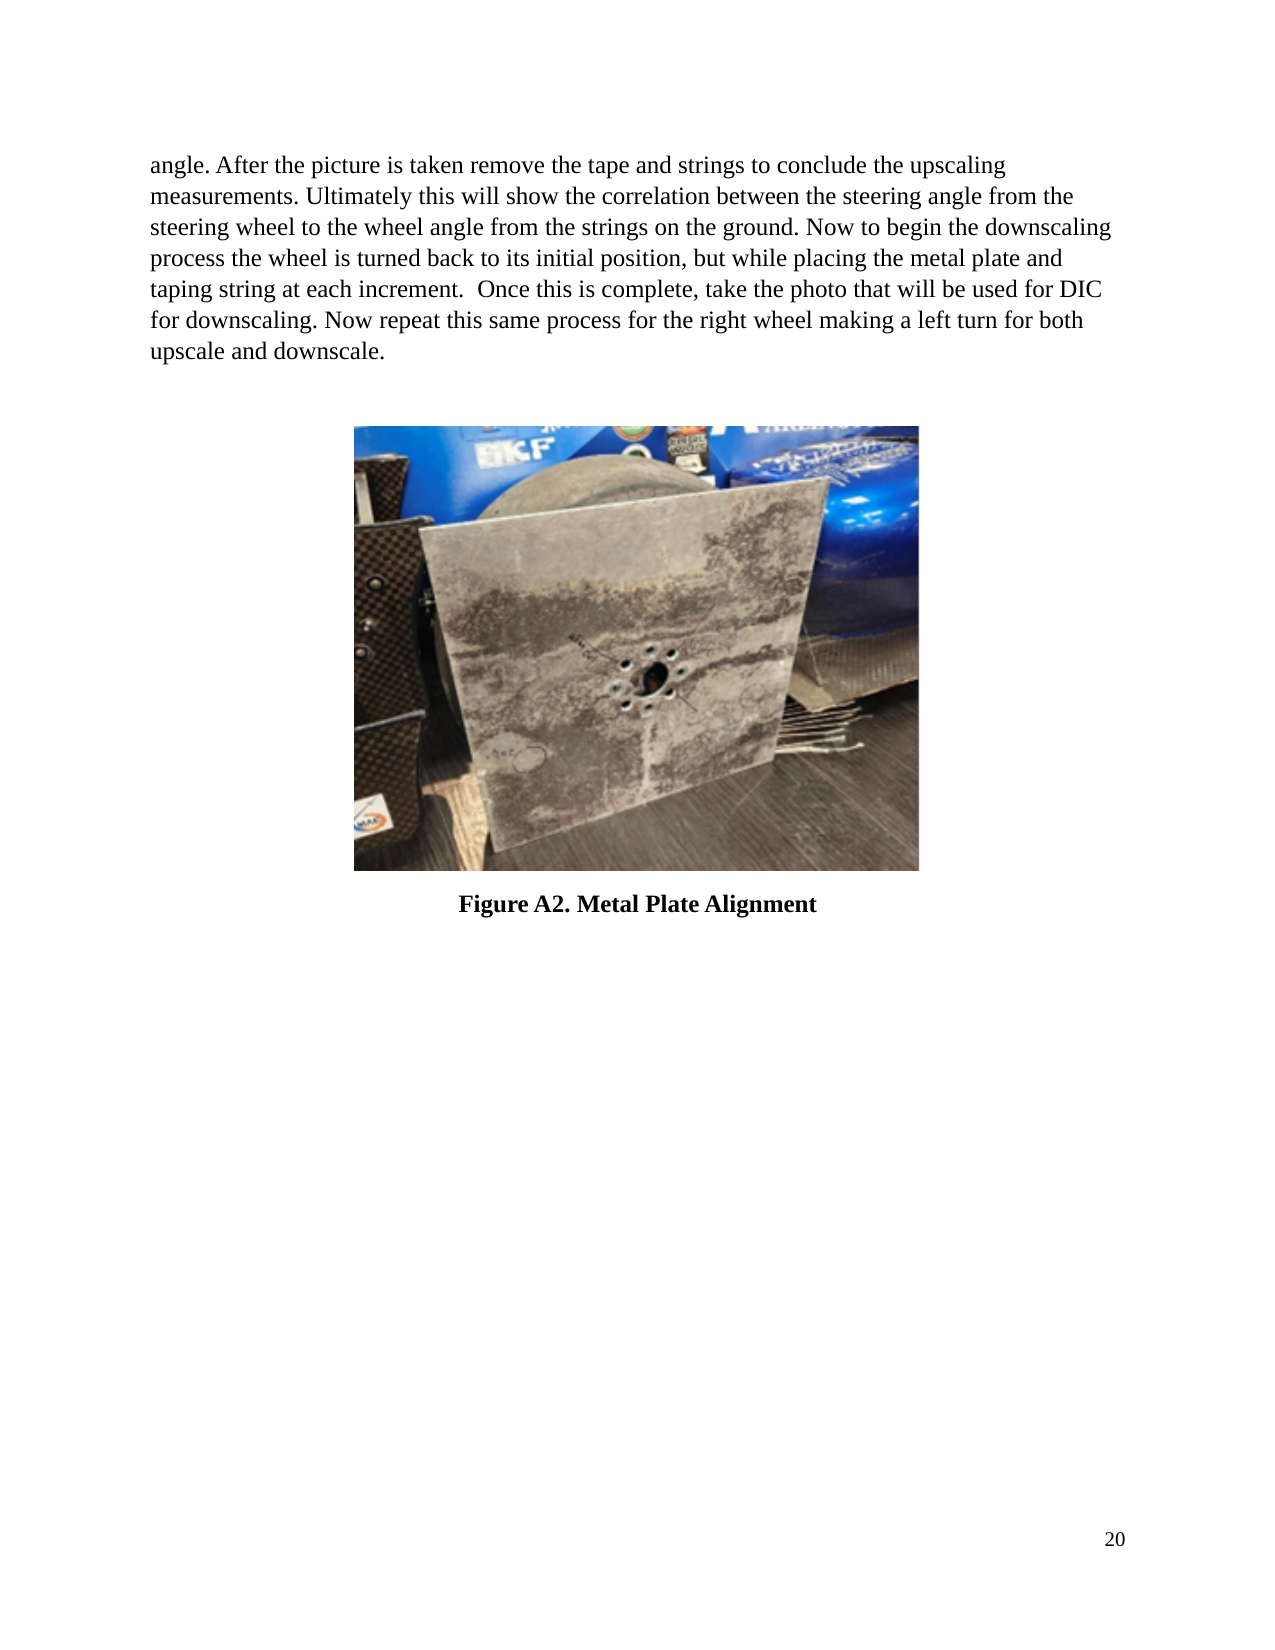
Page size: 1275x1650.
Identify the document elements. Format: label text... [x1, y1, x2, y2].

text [150, 150, 1125, 365]
picture [354, 426, 921, 871]
text Figure A2. Metal Plate Alignment [150, 889, 1125, 918]
